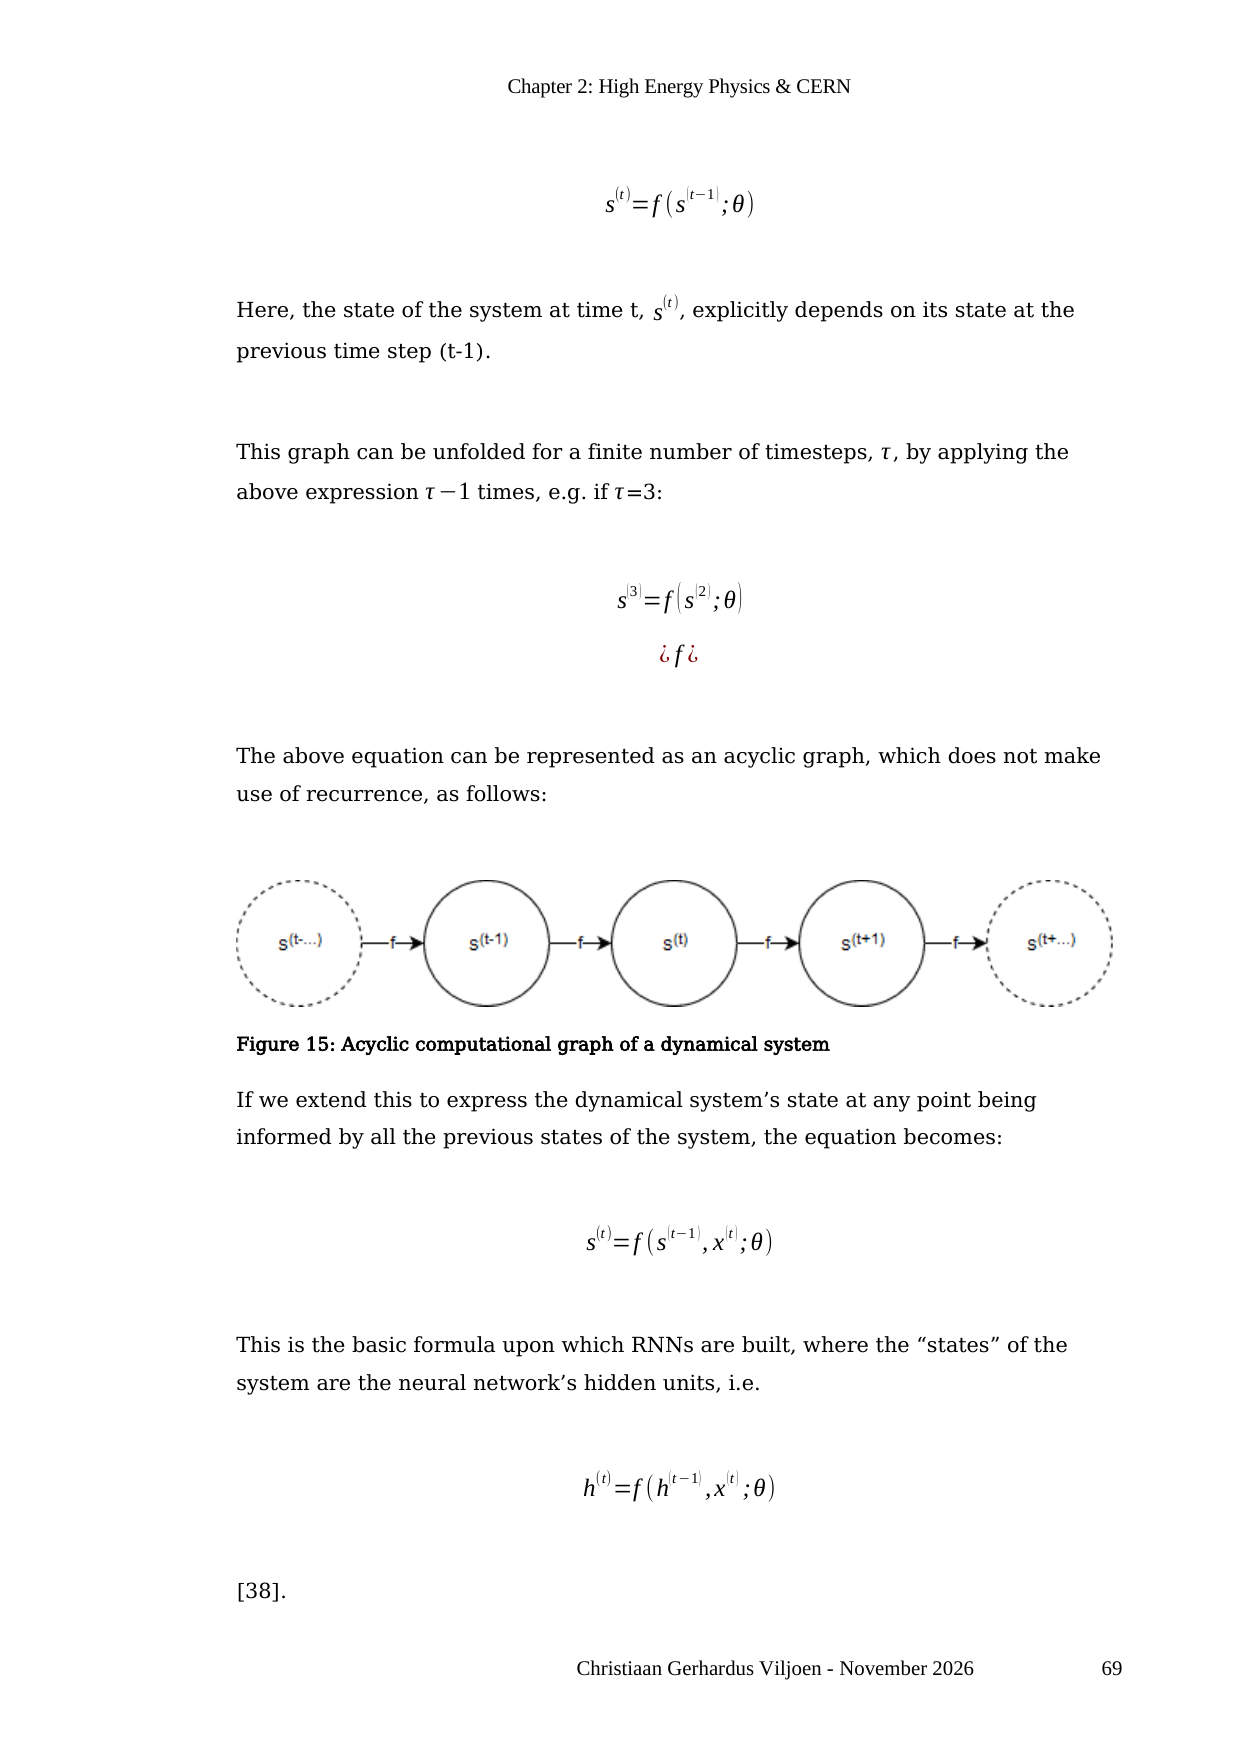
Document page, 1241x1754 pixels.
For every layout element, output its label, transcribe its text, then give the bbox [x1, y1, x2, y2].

text This graph can be unfolded for a finite number of timesteps, , by applying the above expression times, e.g. if =3: [236, 438, 1122, 506]
text . [236, 1578, 1122, 1603]
text This is the basic formula upon which RNNs are built, where the “states” of the system are the neural network’s hidden units, i.e. [236, 1332, 1122, 1395]
text The above equation can be represented as an acyclic graph, which does not make use of recurrence, as follows: [236, 743, 1122, 805]
picture [236, 880, 1113, 1007]
text If we extend this to express the dynamical system’s state at any point being informed by all the previous states of the system, the equation becomes: [236, 1086, 1122, 1149]
text Here, the state of the system at time t, , explicitly depends on its state at the previous time step (t-1). [236, 294, 1122, 363]
